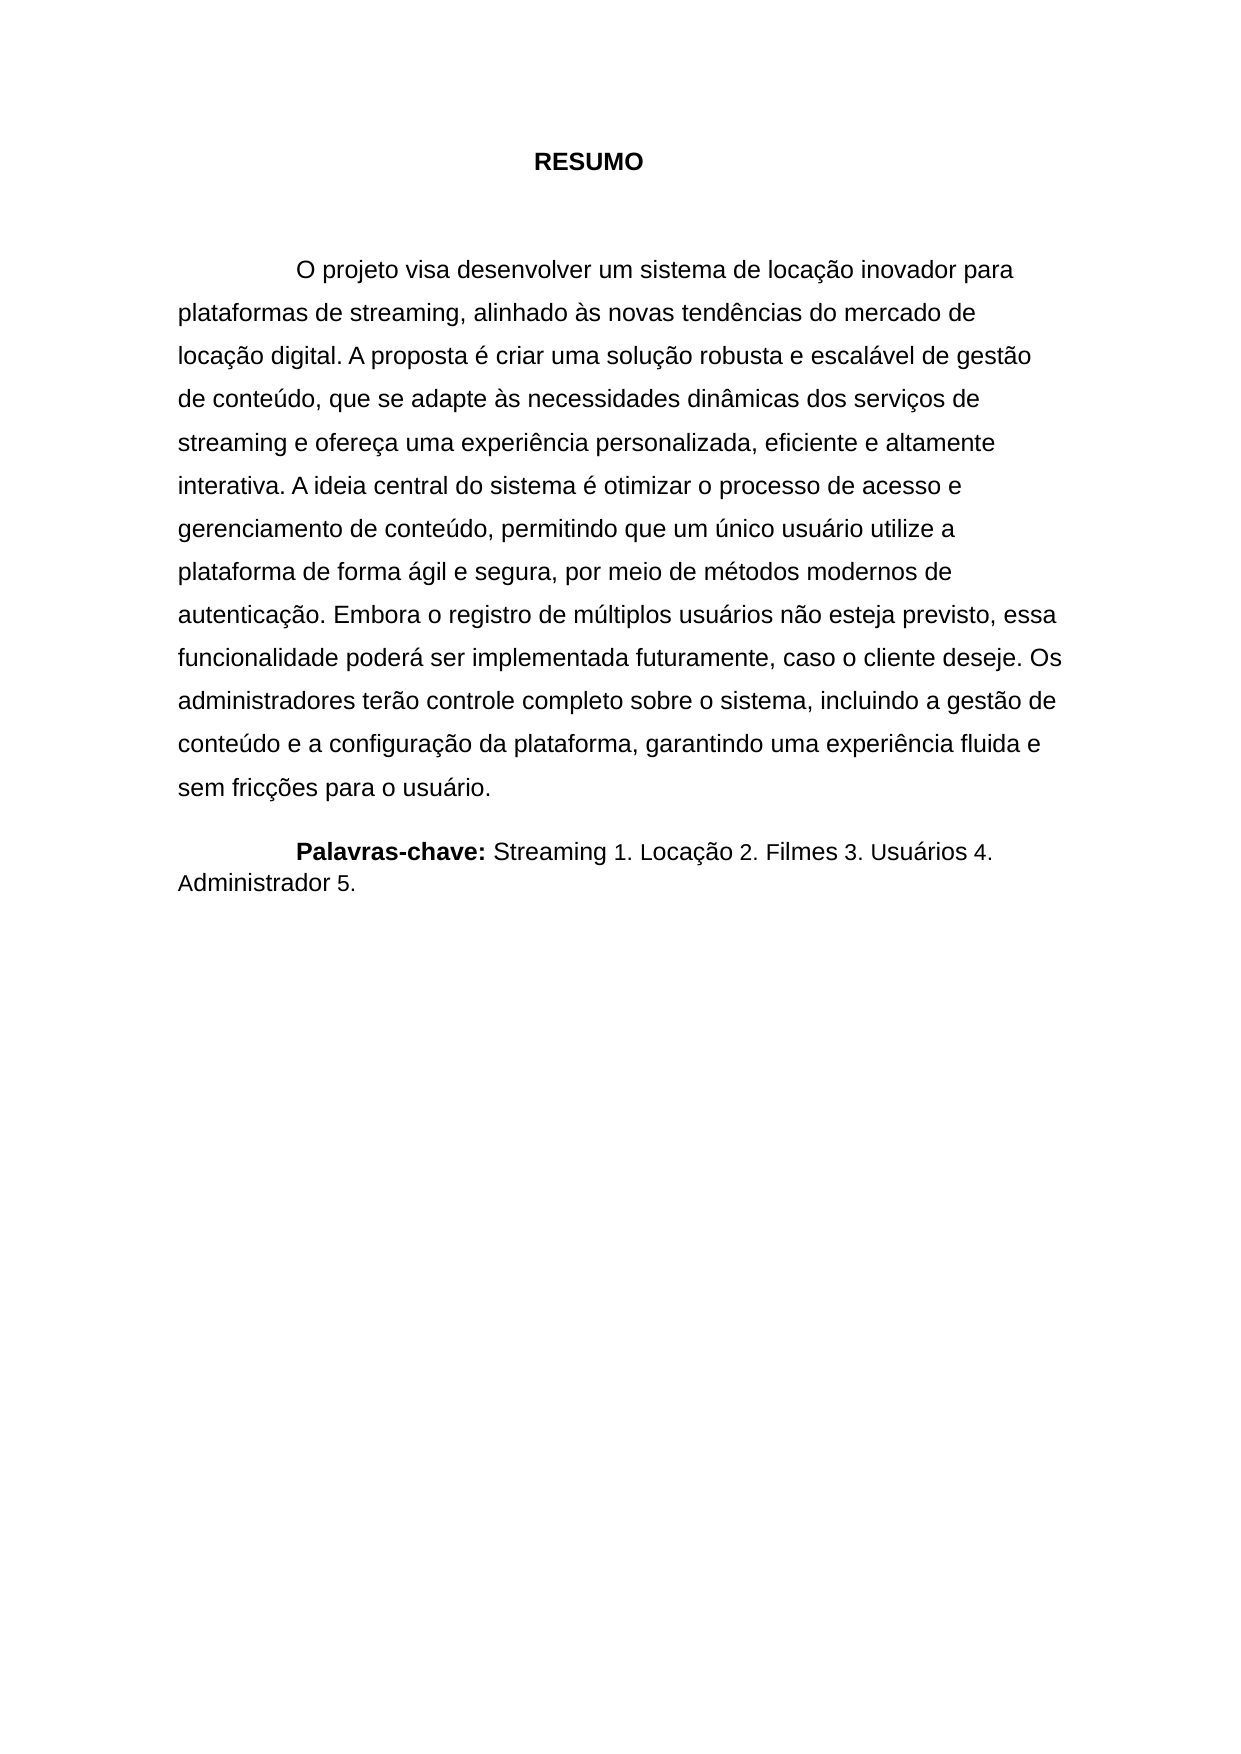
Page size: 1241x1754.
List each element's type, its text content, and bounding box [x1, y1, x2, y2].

text RESUMO [176, 147, 1002, 176]
text O projeto visa desenvolver um sistema de locação inovador para plataformas de streaming, alinhado às novas tendências do mercado de locação digital. A proposta é criar uma solução robusta e escalável de gestão de conteúdo, que se adapte às necessidades dinâmicas dos serviços de streaming e ofereça uma experiência personalizada, eficiente e altamente interativa. A ideia central do sistema é otimizar o processo de acesso e gerenciamento de conteúdo, permitindo que um único usuário utilize a plataforma de forma ágil e segura, por meio de métodos modernos de autenticação. Embora o registro de múltiplos usuários não esteja previsto, essa funcionalidade poderá ser implementada futuramente, caso o cliente deseje. Os administradores terão controle completo sobre o sistema, incluindo a gestão de conteúdo e a configuração da plataforma, garantindo uma experiência fluida e sem fricções para o usuário. [178, 255, 1064, 801]
text Palavras-chave: Streaming 1. Locação 2. Filmes 3. Usuários 4. Administrador 5. [178, 837, 1064, 897]
